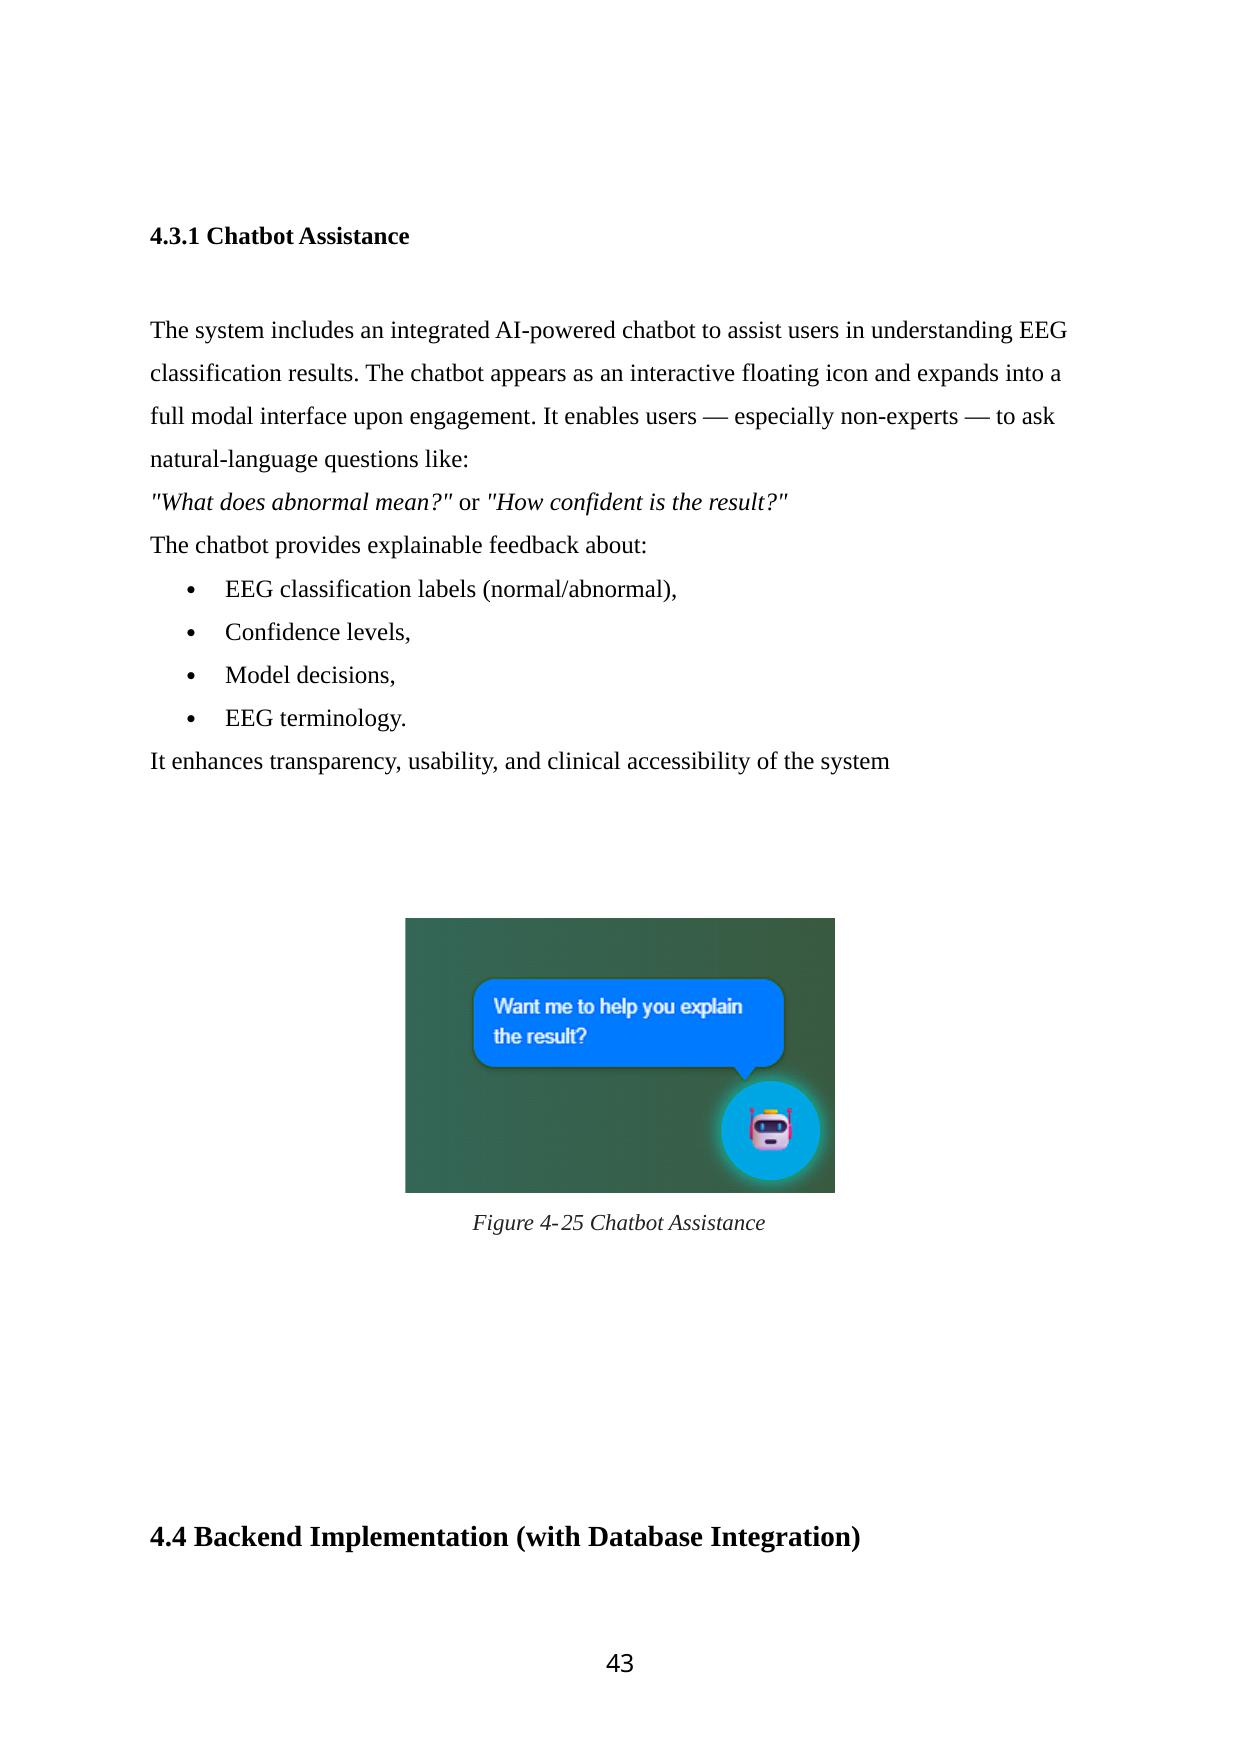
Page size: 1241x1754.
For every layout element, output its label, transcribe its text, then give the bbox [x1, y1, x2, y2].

list EEG classification labels (normal/abnormal), [187, 574, 1090, 602]
text Backend Implementation (with Database Integration) [150, 1519, 1090, 1553]
text It enhances transparency, usability, and clinical accessibility of the system [150, 746, 1090, 775]
list EEG terminology. [187, 703, 1090, 732]
text The chatbot provides explainable feedback about: [150, 531, 1090, 559]
text The system includes an integrated AI-powered chatbot to assist users in understanding EEG classification results. The chatbot appears as an interactive floating icon and expands into a full modal interface upon engagement. It enables users — especially non-experts — to ask natural-language questions like: [150, 315, 1090, 473]
picture [405, 918, 835, 1193]
subtitle Chatbot Assistance [150, 221, 1090, 249]
list Confidence levels, [187, 617, 1090, 646]
list Model decisions, [187, 660, 1090, 689]
text "What does abnormal mean?" or "How confident is the result?" [150, 487, 1090, 516]
